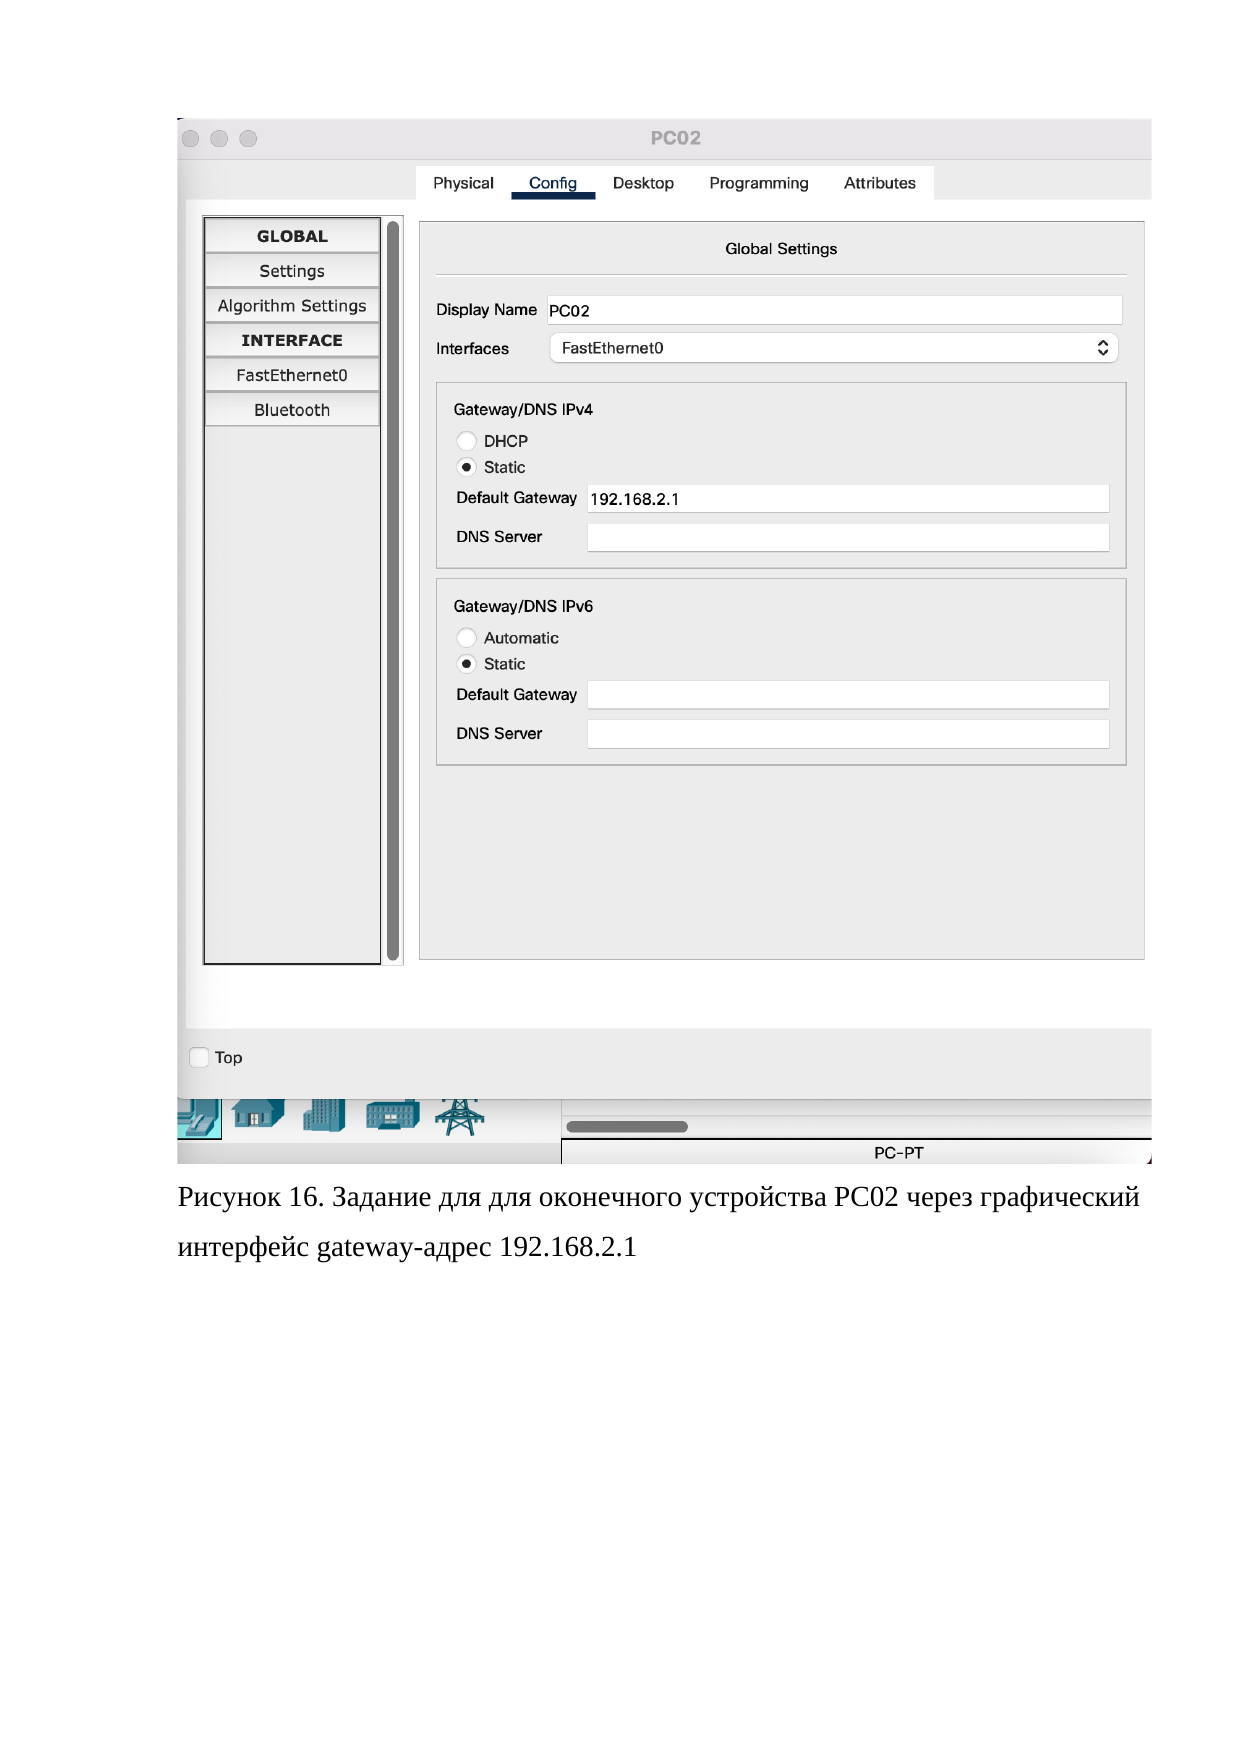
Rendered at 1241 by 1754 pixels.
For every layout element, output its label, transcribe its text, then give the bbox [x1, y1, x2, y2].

picture [177, 118, 1152, 1164]
text Рисунок 16. Задание для для оконечного устройства PC02 через графический интерфейс gateway-адрес 192.168.2.1 [177, 1179, 1152, 1262]
